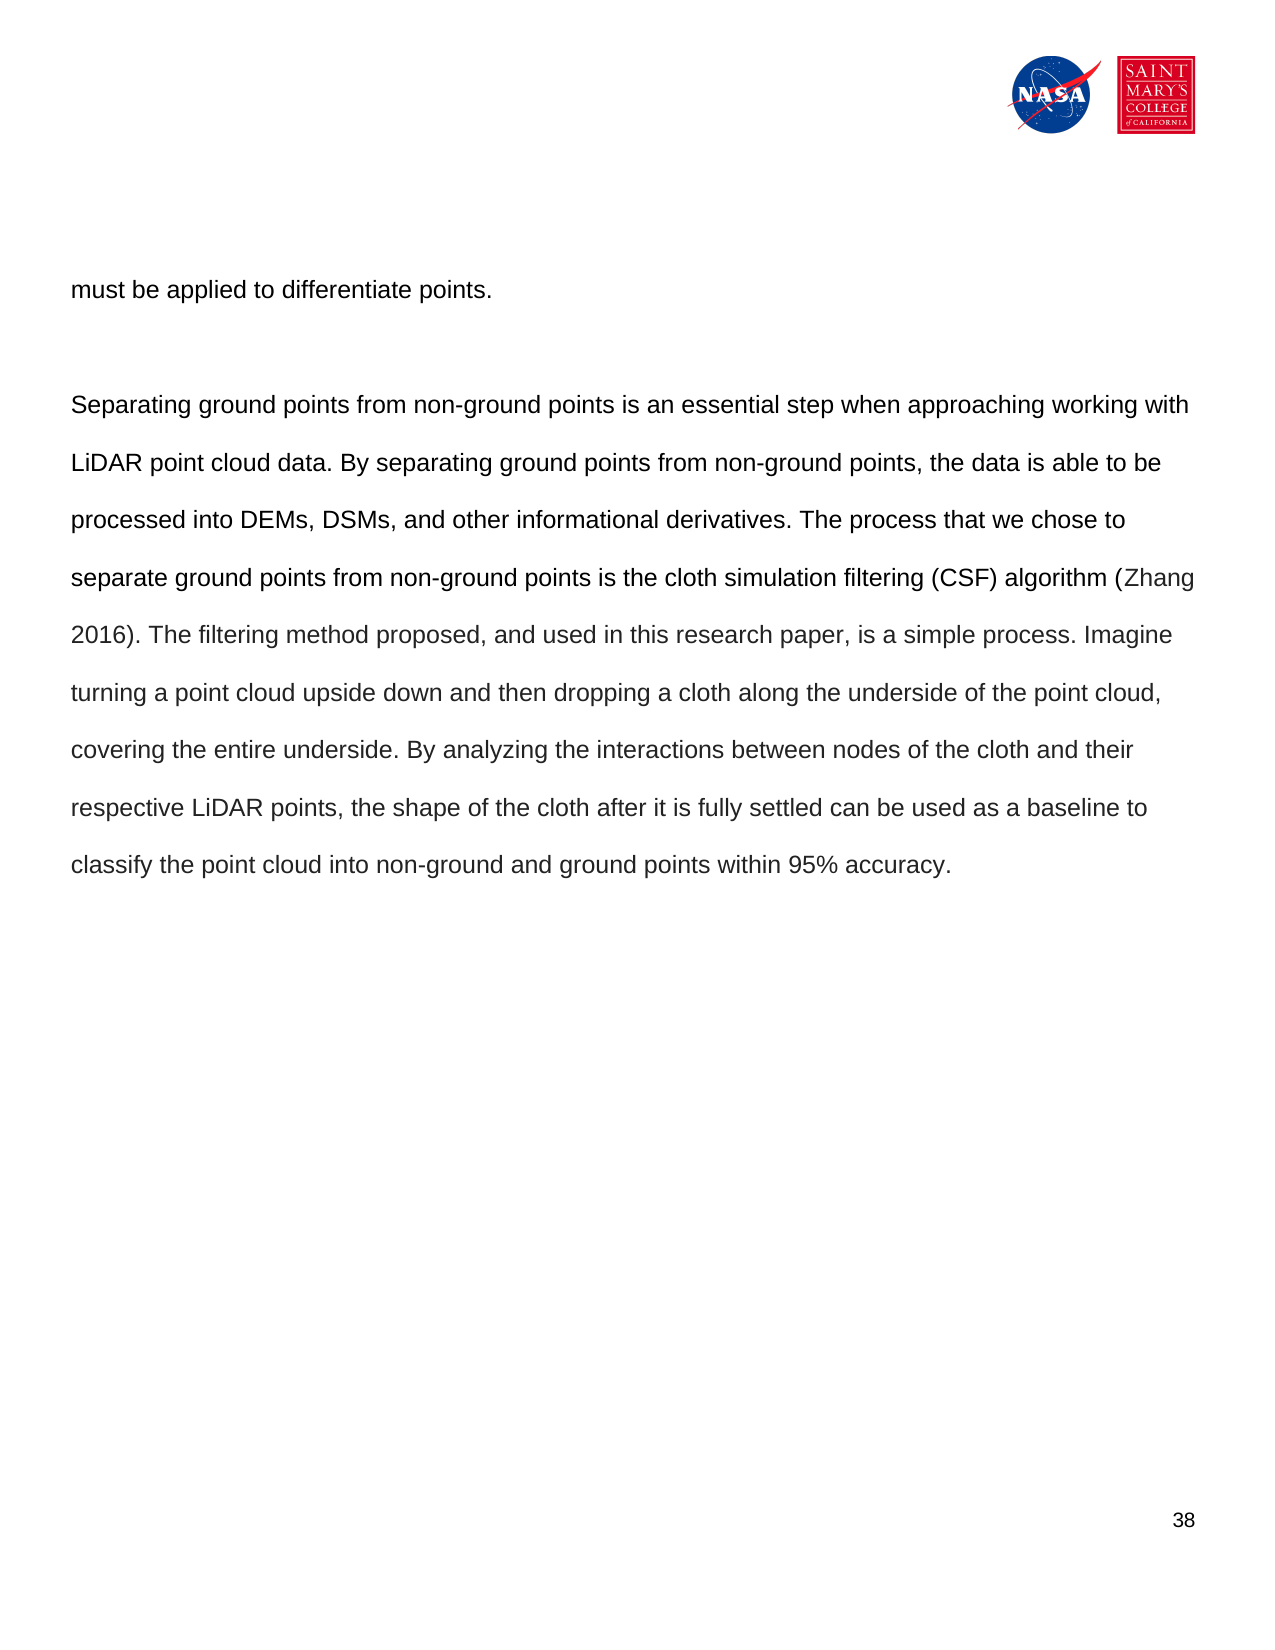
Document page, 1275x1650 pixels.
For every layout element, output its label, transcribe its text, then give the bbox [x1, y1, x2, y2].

picture [1007, 56, 1102, 134]
text 2016). The filtering method proposed, and used in this research paper, is a simple process. Imagine turning a point cloud upside down and then dropping a cloth along the underside of the point cloud, covering the entire underside. By analyzing the interactions between nodes of the cloth and their respective LiDAR points, the shape of the cloth after it is fully settled can be used as a baseline to classify the point cloud into non-ground and ground points within 95% accuracy. [71, 620, 1195, 879]
text Separating ground points from non-ground points is an essential step when approaching working with LiDAR point cloud data. By separating ground points from non-ground points, the data is able to be processed into DEMs, DSMs, and other informational derivatives. The process that we chose to separate ground points from non-ground points is the cloth simulation filtering (CSF) algorithm (Zhang [71, 390, 1195, 591]
picture [1117, 56, 1196, 134]
